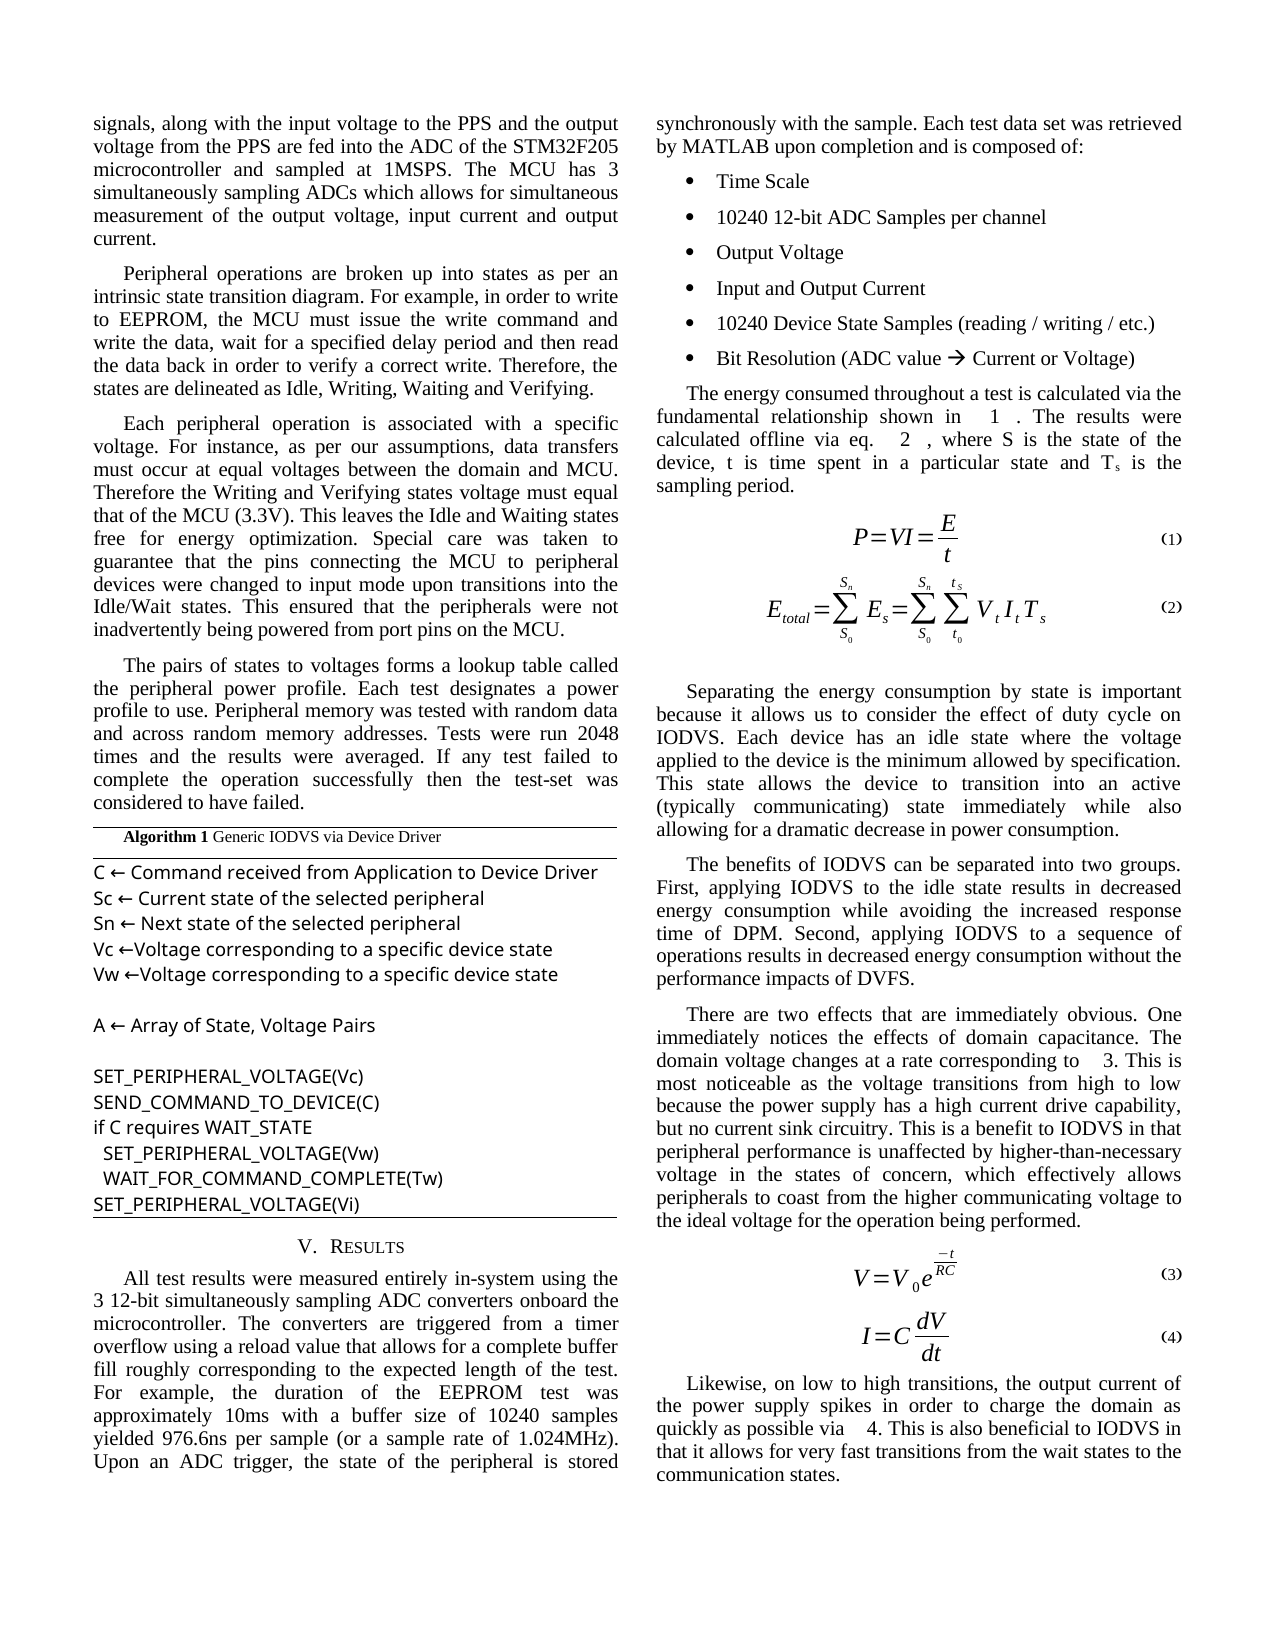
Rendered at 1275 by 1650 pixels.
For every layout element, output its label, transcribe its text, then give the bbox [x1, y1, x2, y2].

list Bit Resolution (ADC value Current or Voltage) [686, 347, 1182, 370]
table_header [656, 510, 1154, 573]
table_header Algorithm 1 Generic IODVS via Device Driver [93, 828, 617, 858]
text The energy consumed throughout a test is calculated via the fundamental relationship shown in eq. 1. The results were calculated offline via eq. 2, where S is the state of the device, t is time spent in a particular state and Ts is the sampling period. [656, 383, 1182, 497]
table_cell C ← Command received from Application to Device Driver Sc ← Current state of the selected peripheral Sn ← Next state of the selected peripheral Vc ←Voltage corresponding to a specific device state Vw ←Voltage corresponding to a specific device state A ← Array of State, Voltage Pairs SET_PERIPHERAL_VOLTAGE(Vc) SEND_COMMAND_TO_DEVICE(C) if C requires WAIT_STATE SET_PERIPHERAL_VOLTAGE(Vw) WAIT_FOR_COMMAND_COMPLETE(Tw) SET_PERIPHERAL_VOLTAGE(Vi) [93, 859, 617, 1217]
text Each peripheral operation is associated with a specific voltage. For instance, as per our assumptions, data transfers must occur at equal voltages between the domain and MCU. Therefore the Writing and Verifying states voltage must equal that of the MCU (3.3V). This leaves the Idle and Waiting states free for energy optimization. Special care was taken to guarantee that the pins connecting the MCU to peripheral devices were changed to input mode upon transitions into the Idle/Wait states. This ensured that the peripherals were not inadvertently being powered from port pins on the MCU. [93, 412, 619, 641]
text Peripheral operations are broken up into states as per an intrinsic state transition diagram. For example, in order to write to EEPROM, the MCU must issue the write command and write the data, wait for a specified delay period and then read the data back in order to verify a correct write. Therefore, the states are delineated as Idle, Writing, Waiting and Verifying. [93, 262, 619, 400]
list 10240 12-bit ADC Samples per channel [686, 206, 1182, 229]
text The benefits of IODVS can be separated into two groups. First, applying IODVS to the idle state results in decreased energy consumption while avoiding the increased response time of DPM. Second, applying IODVS to a sequence of operations results in decreased energy consumption without the performance impacts of DVFS. [656, 853, 1182, 990]
text Likewise, on low to high transitions, the output current of the power supply spikes in order to charge the domain as quickly as possible via 2. This is also beneficial to IODVS in that it allows for very fast transitions from the wait states to the communication states. [656, 1372, 1182, 1486]
table_header [656, 1245, 1154, 1308]
text Separating the energy consumption by state is important because it allows us to consider the effect of duty cycle on IODVS. Each device has an idle state where the voltage applied to the device is the minimum allowed by specification. This state allows the device to transition into an active (typically communicating) state immediately while also allowing for a dramatic decrease in power consumption. [656, 680, 1182, 841]
text The pairs of states to voltages forms a lookup table called the peripheral power profile. Each test designates a power profile to use. Peripheral memory was tested with random data and across random memory addresses. Tests were run 2048 times and the results were averaged. If any test failed to complete the operation successfully then the test-set was considered to have failed. [93, 654, 619, 814]
list Output Voltage [686, 241, 1182, 264]
subtitle Results [93, 1234, 619, 1258]
list 10240 Device State Samples (reading / writing / etc.) [686, 312, 1182, 335]
table_cell [656, 1308, 1154, 1372]
table_cell [656, 573, 1154, 645]
table_cell 2 [1155, 573, 1182, 645]
list Input and Output Current [686, 277, 1182, 299]
list Time Scale [686, 171, 1182, 193]
text There are two effects that are immediately obvious. One immediately notices the effects of domain capacitance. The domain voltage changes at a rate corresponding to 1. This is most noticeable as the voltage transitions from high to low because the power supply has a high current drive capability, but no current sink circuitry. This is a benefit to IODVS in that peripheral performance is unaffected by higher-than-necessary voltage in the states of concern, which effectively allows peripherals to coast from the higher communicating voltage to the ideal voltage for the operation being performed. [656, 1003, 1182, 1232]
table_header 1 [1155, 510, 1182, 573]
text All test results were measured entirely in-system using the 3 12-bit simultaneously sampling ADC converters onboard the microcontroller. The converters are triggered from a timer overflow using a reload value that allows for a complete buffer fill roughly corresponding to the expected length of the test. For example, the duration of the EEPROM test was approximately 10ms with a buffer size of 10240 samples yielded 976.6ns per sample (or a sample rate of 1.024MHz). Upon an ADC trigger, the state of the peripheral is stored synchronously with the sample. Each test data set was retrieved by MATLAB upon completion and is composed of: [93, 1267, 619, 1473]
